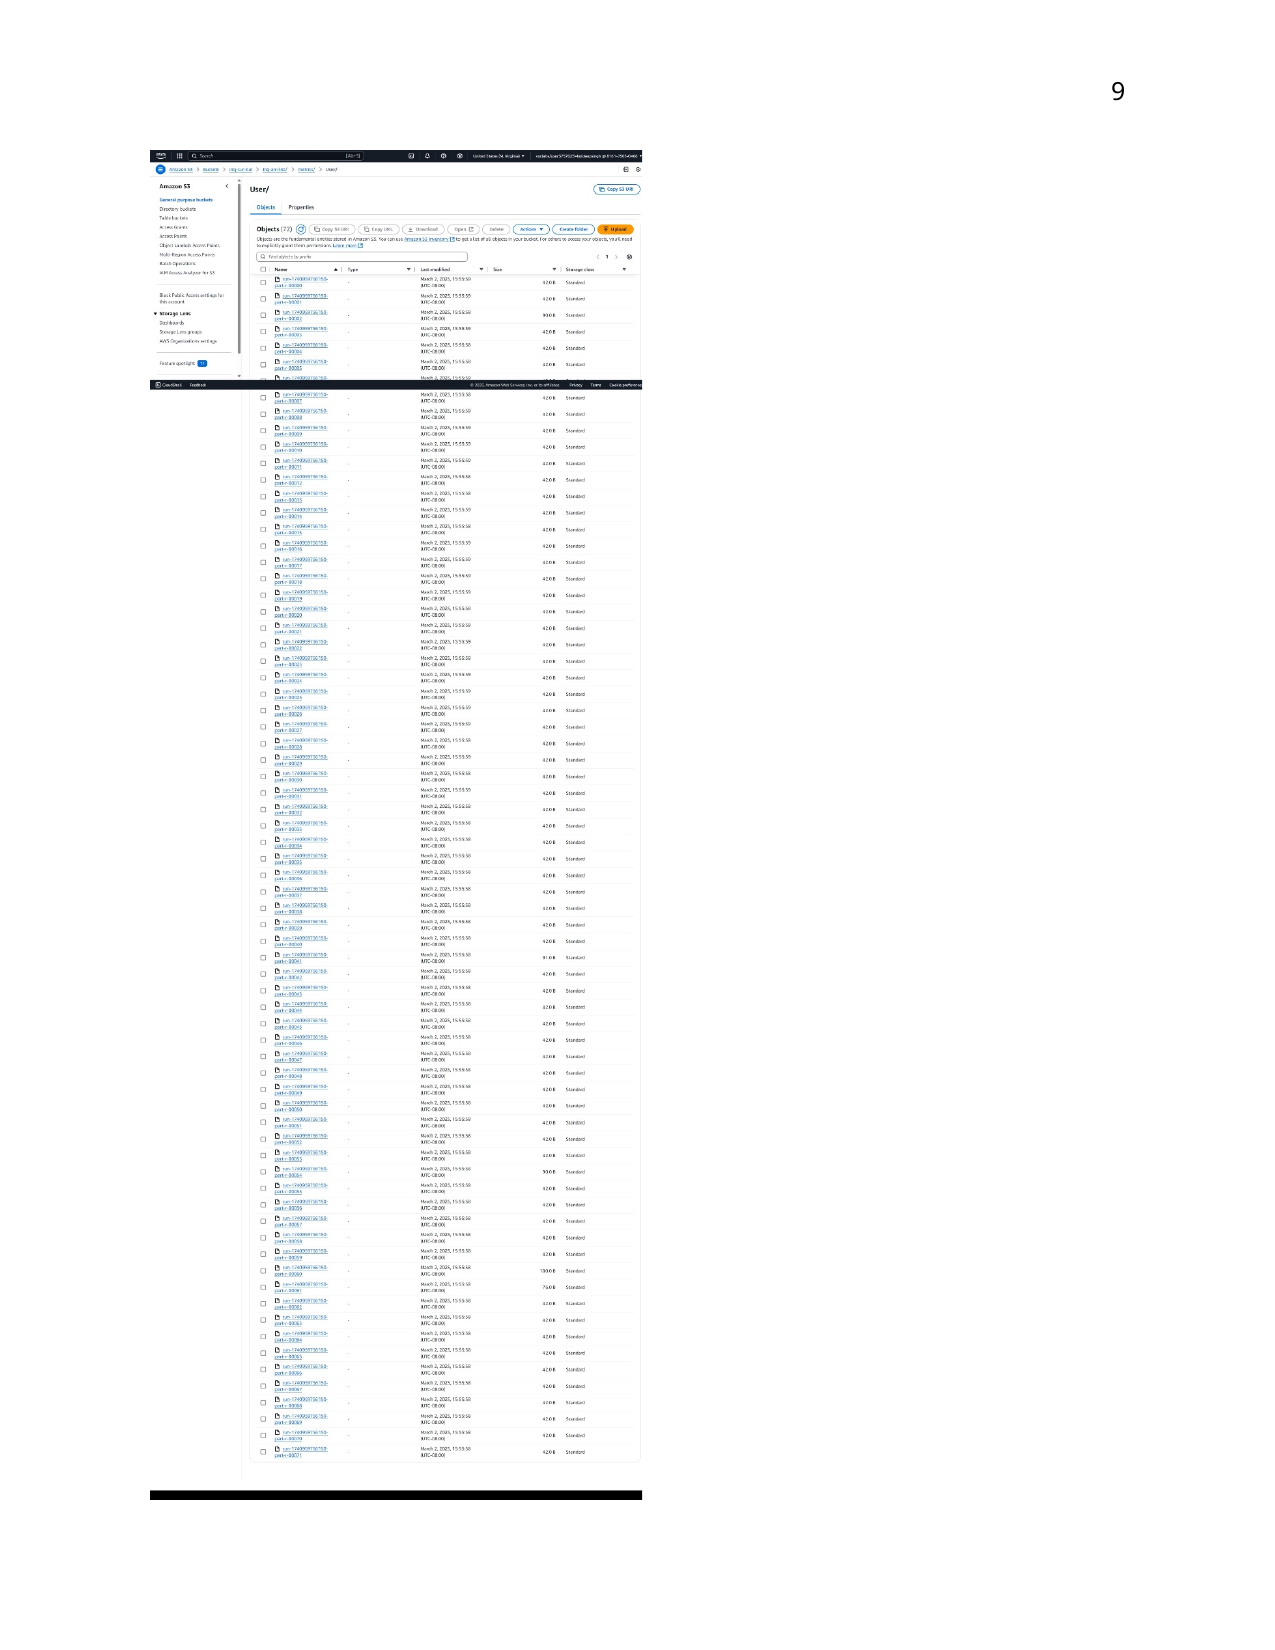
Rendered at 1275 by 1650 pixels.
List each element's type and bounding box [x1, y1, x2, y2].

picture [150, 150, 643, 1500]
